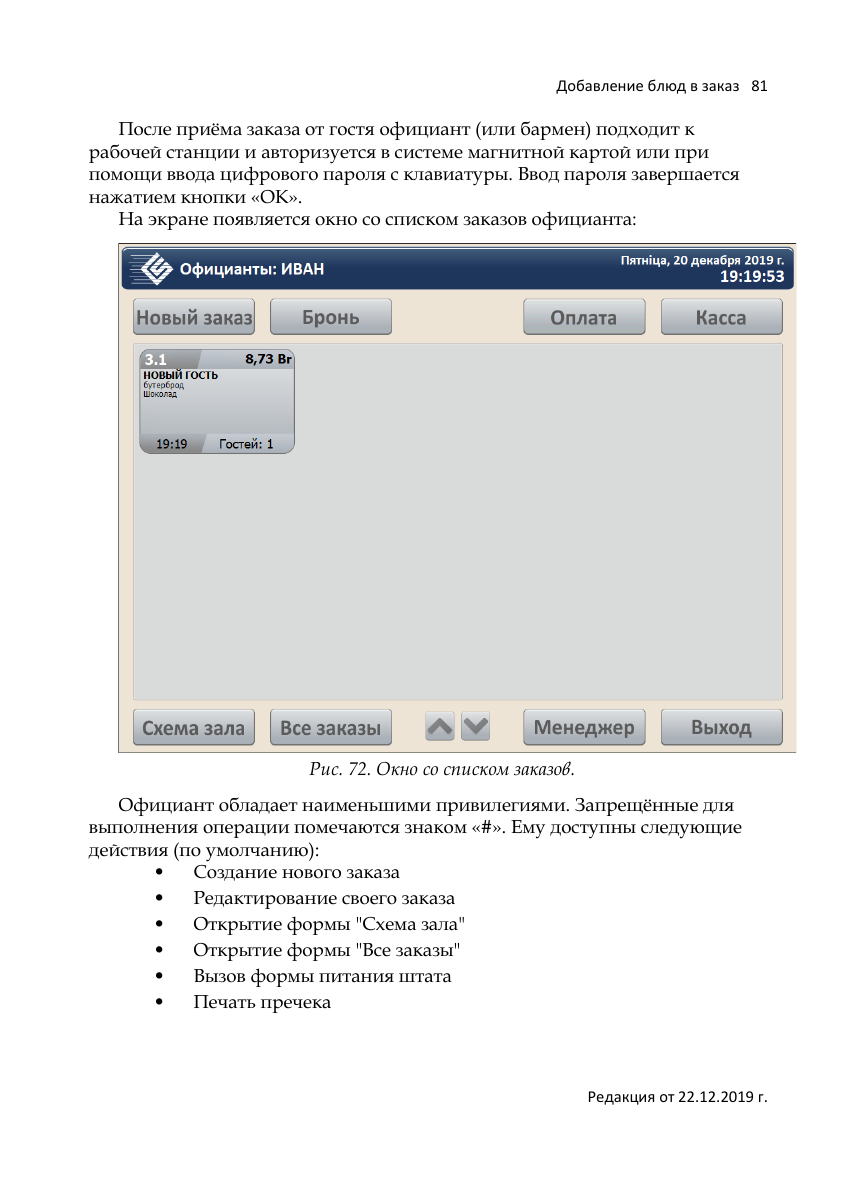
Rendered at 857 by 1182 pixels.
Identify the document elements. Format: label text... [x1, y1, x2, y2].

text На экране появляется окно со списком заказов официанта: [89, 208, 768, 231]
list Вызов формы питания штата [156, 965, 768, 988]
text Официант обладает наименьшими привилегиями. Запрещённые для выполнения операции помечаются знаком «#». Ему доступны следующие действия (по умолчанию): [89, 794, 768, 861]
list Открытие формы "Все заказы" [156, 939, 768, 962]
picture [118, 243, 797, 753]
list Редактирование своего заказа [156, 887, 768, 910]
text Рис. 72. Окно со списком заказов. [89, 758, 768, 781]
list Печать пречека [156, 991, 768, 1014]
text После приёма заказа от гостя официант (или бармен) подходит к рабочей станции и авторизуется в системе магнитной картой или при помощи ввода цифрового пароля с клавиатуры. Ввод пароля завершается нажатием кнопки «OK». [89, 118, 768, 208]
list Создание нового заказа [156, 861, 768, 884]
list Открытие формы "Схема зала" [156, 913, 768, 936]
